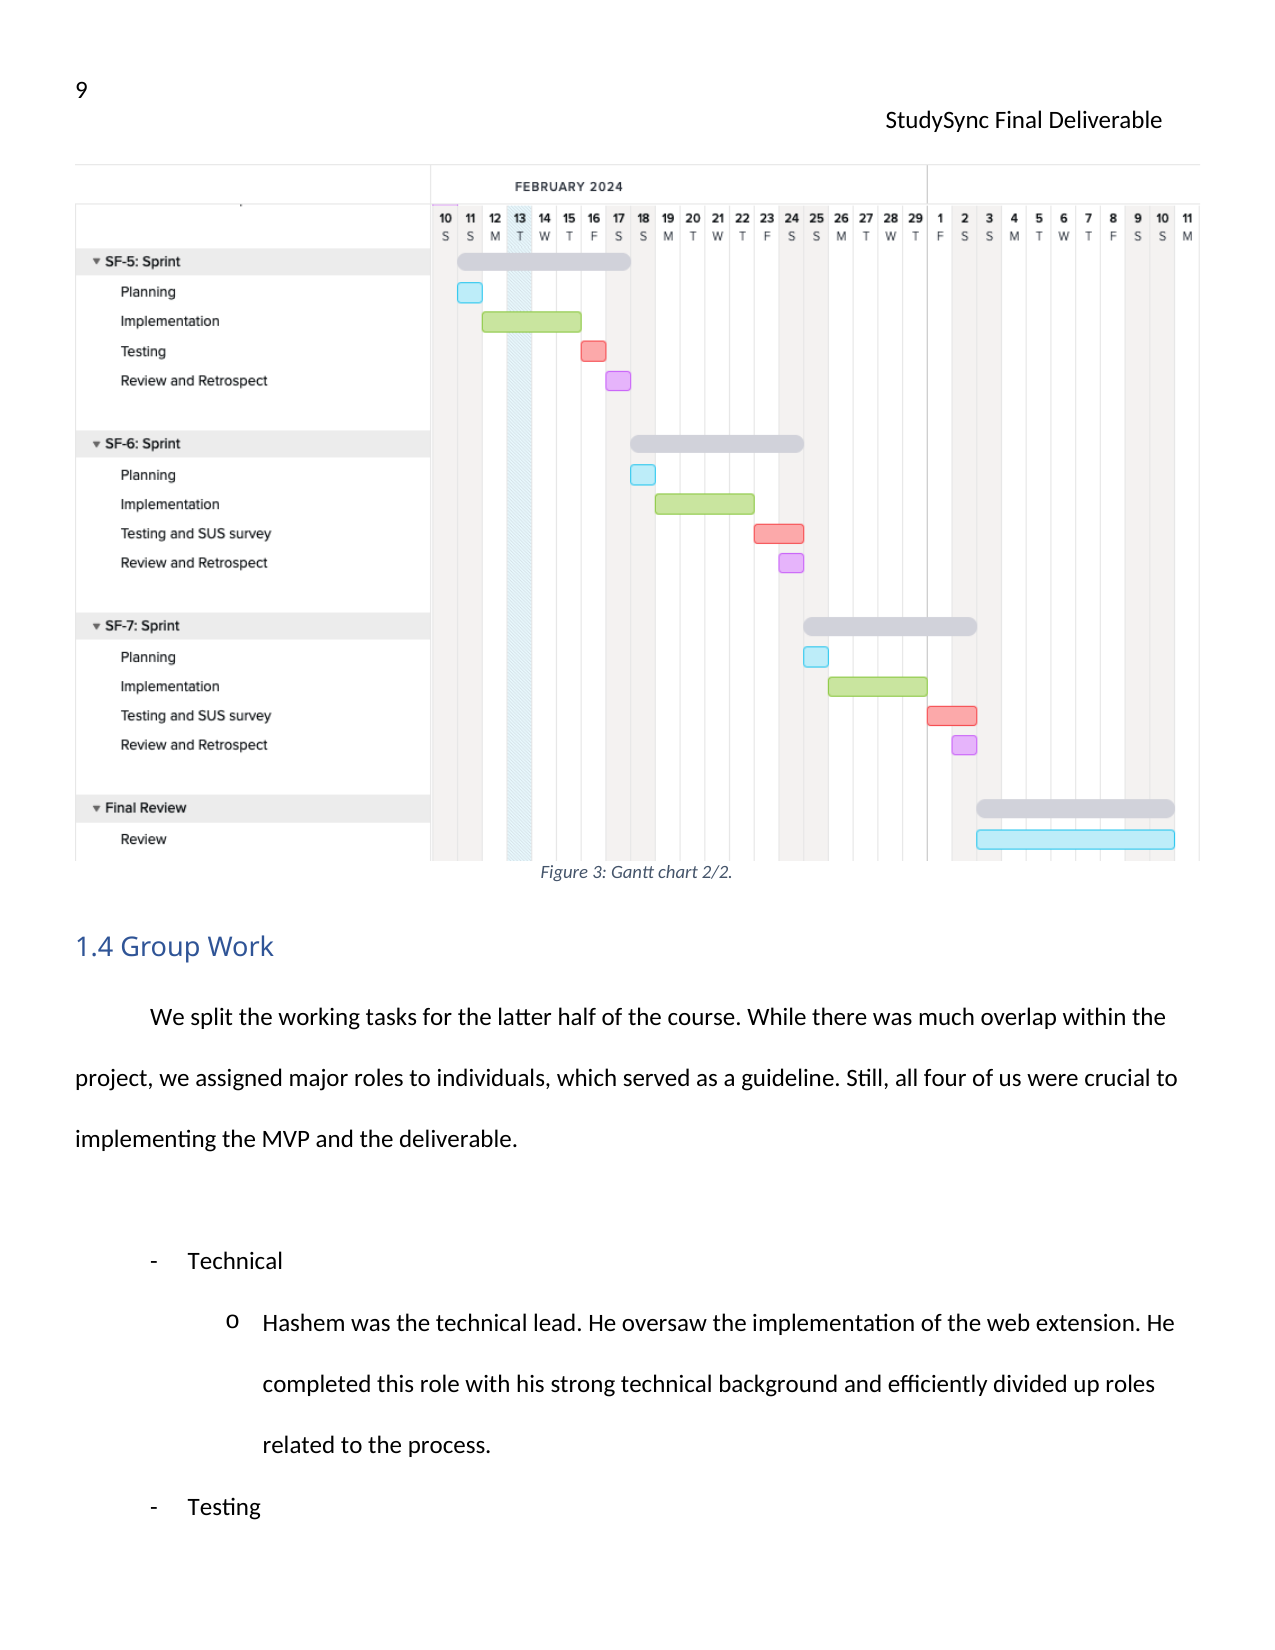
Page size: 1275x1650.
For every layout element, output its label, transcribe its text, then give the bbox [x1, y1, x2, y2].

list Hashem was the technical lead. He oversaw the implementation of the web extension. He completed this role with his strong technical background and efficiently divided up roles related to the process. [225, 1306, 1200, 1460]
text Figure 3: Gantt chart 2/2. [75, 861, 1200, 883]
subtitle 1.4 Group Work [75, 927, 1200, 964]
text We split the working tasks for the latter half of the course. While there was much overlap within the project, we assigned major roles to individuals, which served as a guideline. Still, all four of us were crucial to implementing the MVP and the deliverable. [75, 1001, 1200, 1154]
list Testing [150, 1491, 1200, 1521]
picture [75, 163, 1200, 861]
list Technical [150, 1245, 1200, 1276]
